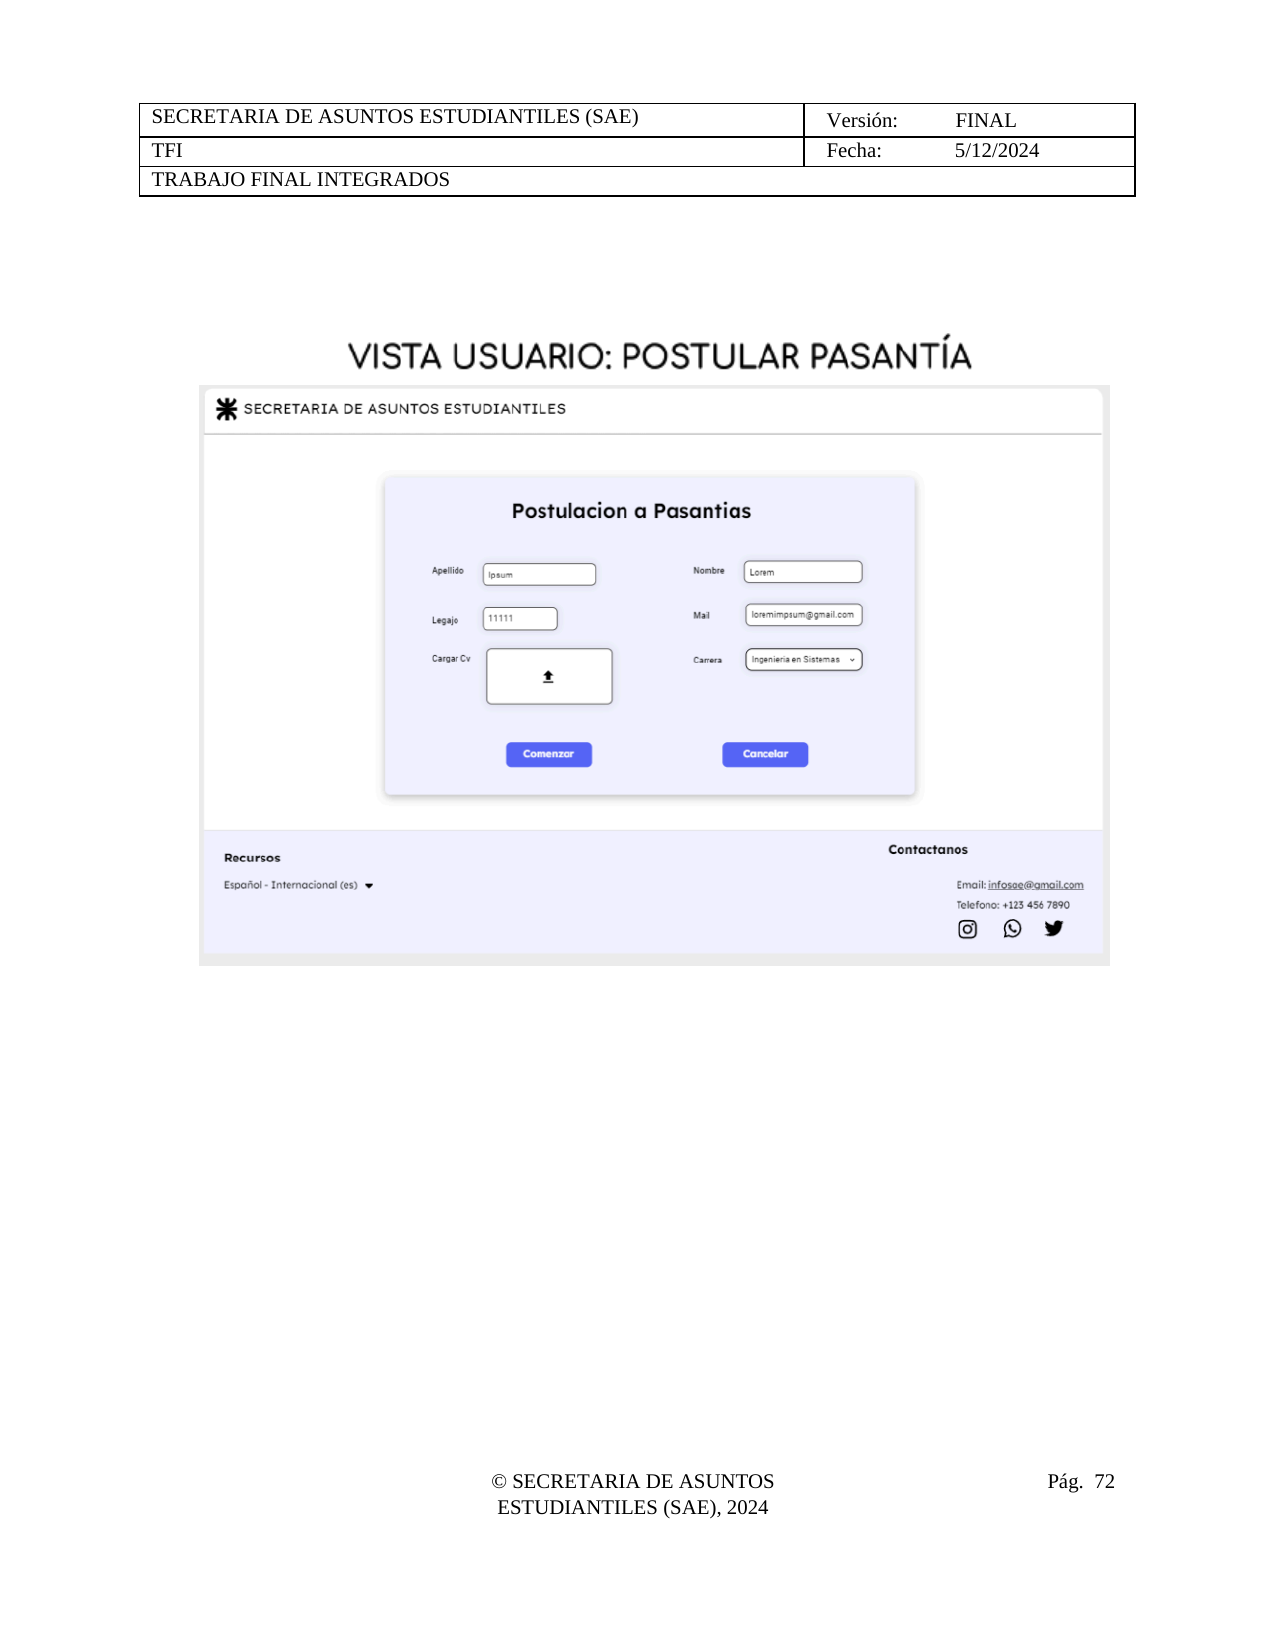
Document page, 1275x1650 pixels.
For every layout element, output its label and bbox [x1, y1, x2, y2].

picture [150, 324, 1122, 971]
